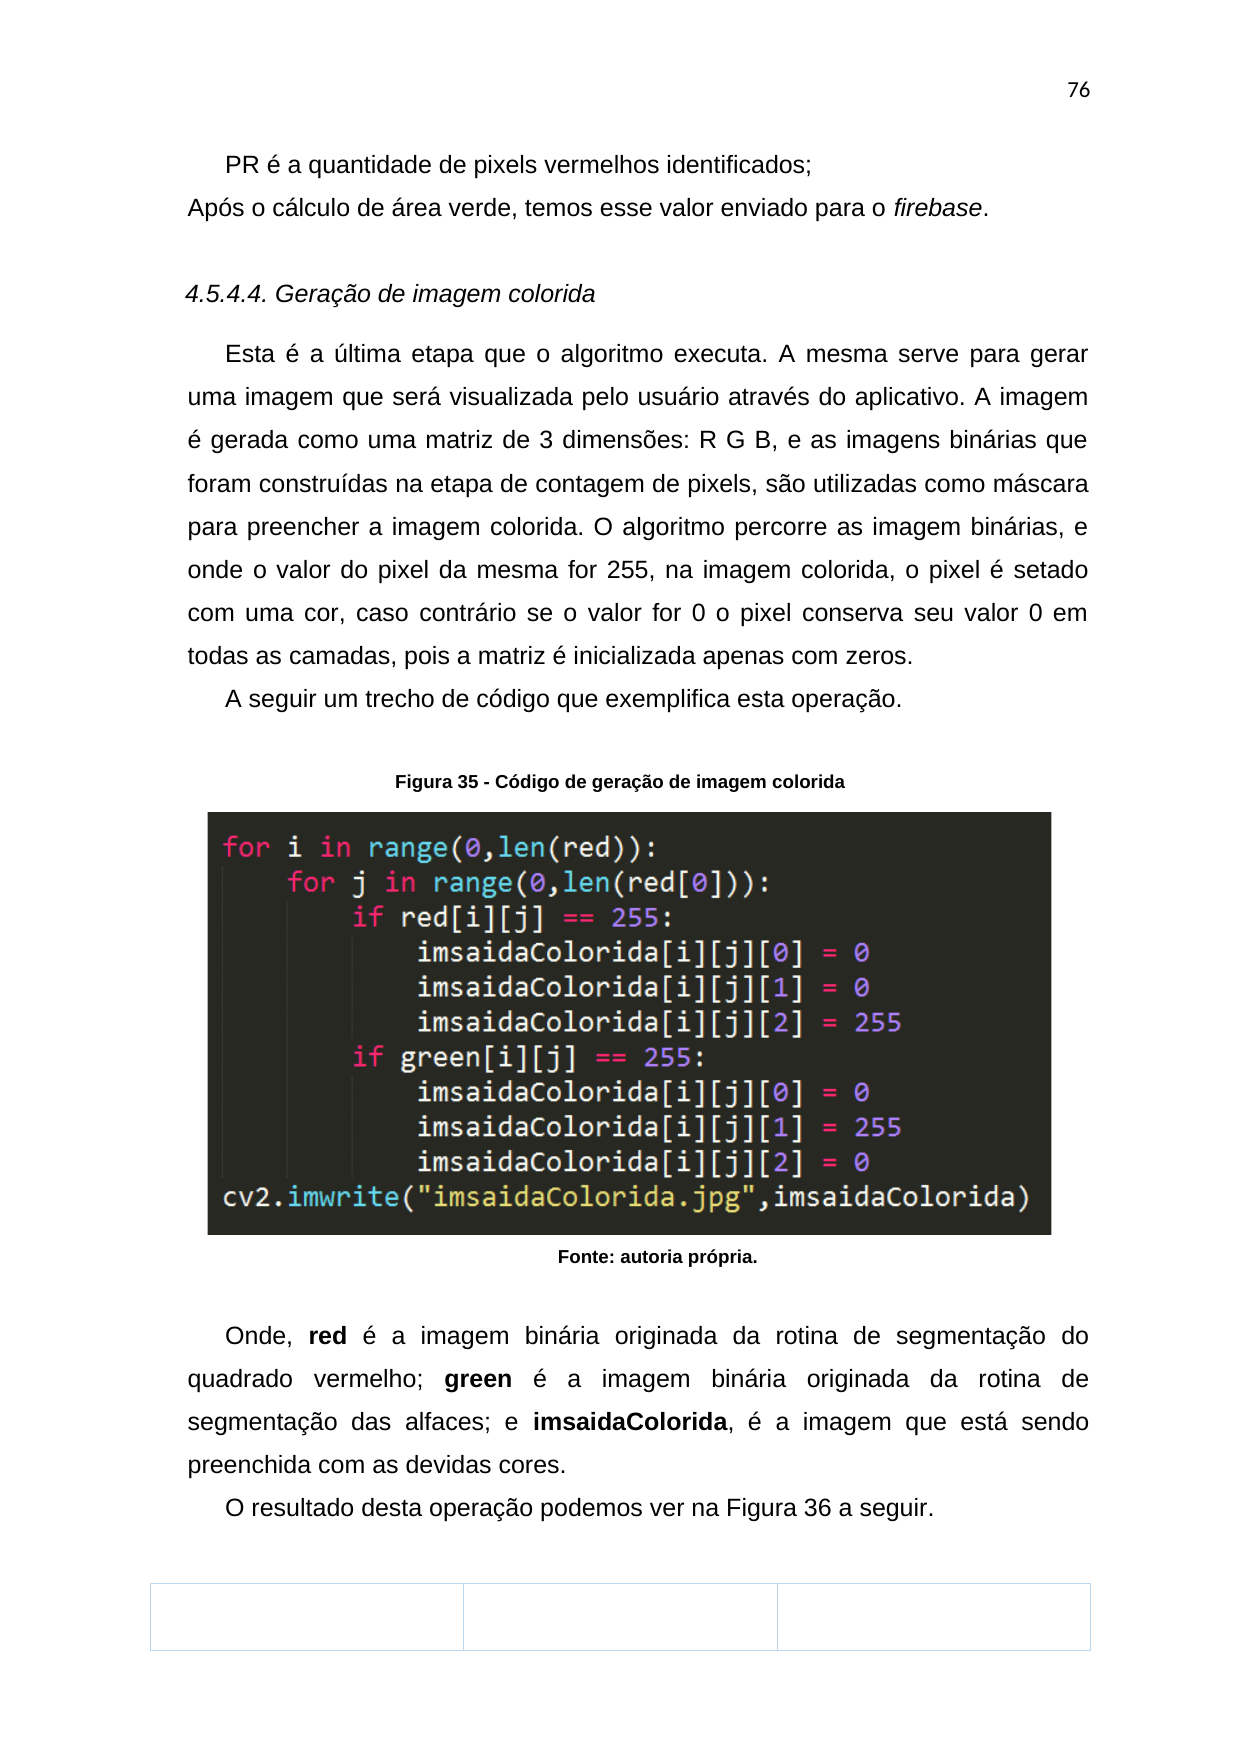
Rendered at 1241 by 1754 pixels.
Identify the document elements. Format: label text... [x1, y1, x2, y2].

text PR é a quantidade de pixels vermelhos identificados; [150, 150, 1090, 179]
text Figura 35 - Código de geração de imagem colorida [150, 770, 1090, 792]
text 4.5.4.4. Geração de imagem colorida [150, 279, 1090, 308]
text O resultado desta operação podemos ver na Figura 36 a seguir. [187, 1493, 1090, 1522]
text Esta é a última etapa que o algoritmo executa. A mesma serve para gerar uma imagem que será visualizada pelo usuário através do aplicativo. A imagem é gerada como uma matriz de 3 dimensões: R G B, e as imagens binárias que foram construídas na etapa de contagem de pixels, são utilizadas como máscara para preencher a imagem colorida. O algoritmo percorre as imagem binárias, e onde o valor do pixel da mesma for 255, na imagem colorida, o pixel é setado com uma cor, caso contrário se o valor for 0 o pixel conserva seu valor 0 em todas as camadas, pois a matriz é inicializada apenas com zeros. [150, 339, 1090, 670]
picture [207, 812, 1052, 1235]
text A seguir um trecho de código que exemplifica esta operação. [150, 684, 1090, 713]
text Onde, red é a imagem binária originada da rotina de segmentação do quadrado vermelho; green é a imagem binária originada da rotina de segmentação das alfaces; e imsaidaColorida, é a imagem que está sendo preenchida com as devidas cores. [187, 1321, 1090, 1479]
text Após o cálculo de área verde, temos esse valor enviado para o firebase. [150, 193, 1090, 222]
